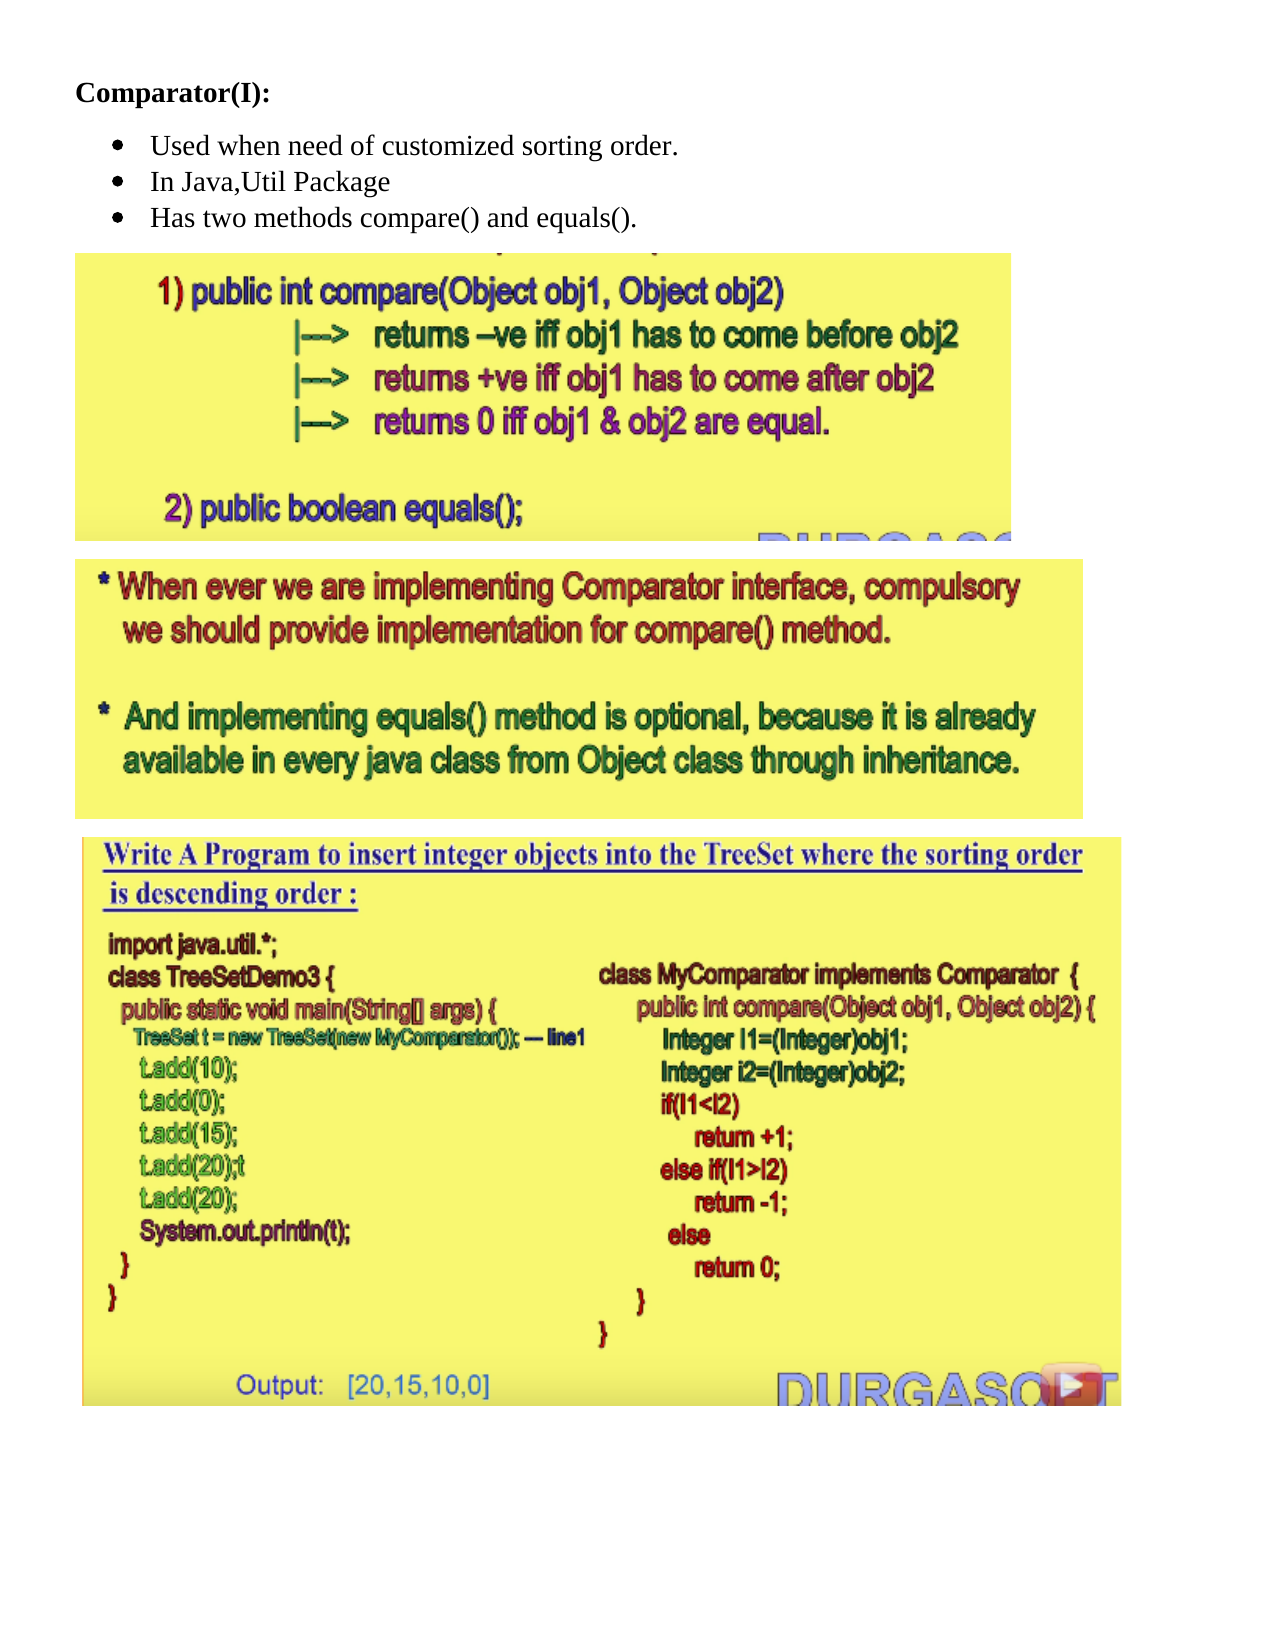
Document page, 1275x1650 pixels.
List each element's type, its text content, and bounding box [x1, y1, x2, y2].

text Comparator(I): [75, 75, 1200, 108]
picture [75, 253, 1012, 541]
picture [75, 559, 1083, 819]
list In Java,Util Package [112, 164, 1200, 198]
list Used when need of customized sorting order. [112, 128, 1200, 161]
picture [82, 837, 1122, 1406]
list Has two methods compare() and equals(). [112, 200, 1200, 234]
